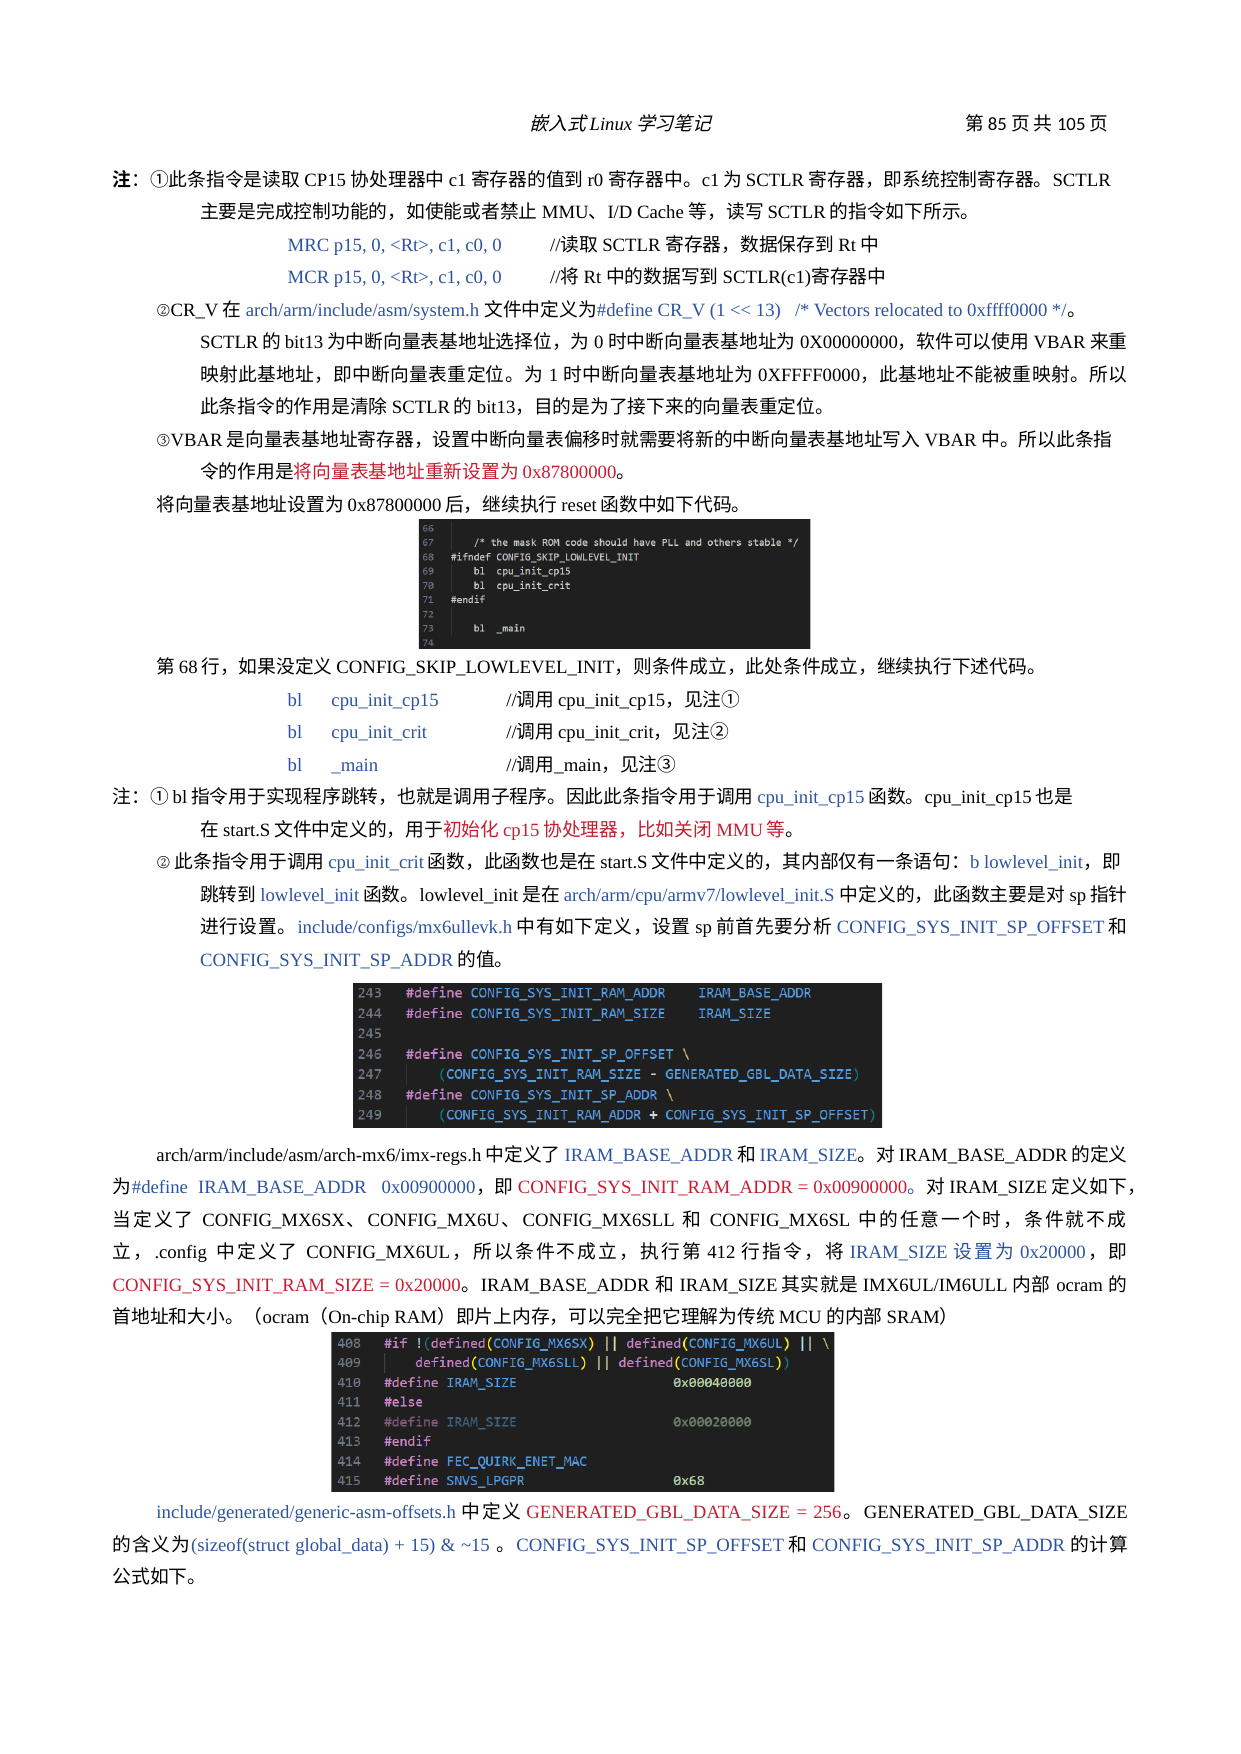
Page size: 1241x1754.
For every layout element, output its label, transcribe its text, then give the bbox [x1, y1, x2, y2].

text 令的作用是将向量表基地址重新设置为0x87800000。 [156, 454, 1128, 487]
text ②此条指令用于调用cpu_init_crit函数，此函数也是在start.S文件中定义的，其内部仅有一条语句：b lowlevel_init，即 [112, 844, 1128, 877]
picture [353, 983, 883, 1128]
text MCR p15, 0, <Rt>, c1, c0, 0 //将 Rt 中的数据写到 SCTLR(c1)寄存器中 [231, 259, 1128, 292]
text MRC p15, 0, <Rt>, c1, c0, 0 //读取 SCTLR 寄存器，数据保存到 Rt 中 [231, 227, 1128, 259]
text 注：①bl指令用于实现程序跳转，也就是调用子程序。因此此条指令用于调用cpu_init_cp15函数。cpu_init_cp15也是 [112, 779, 1128, 812]
text 将向量表基地址设置为0x87800000后，继续执行reset函数中如下代码。 [112, 487, 1128, 519]
picture [418, 519, 811, 649]
text ③VBAR是向量表基地址寄存器，设置中断向量表偏移时就需要将新的中断向量表基地址写入 VBAR 中。所以此条指 [112, 422, 1128, 454]
text 在 start.S文件中定义的，用于初始化cp15协处理器，比如关闭 MMU等。 [156, 812, 1128, 844]
text 跳转到lowlevel_init函数。lowlevel_init是在arch/arm/cpu/armv7/lowlevel_init.S 中定义的，此函数主要是对sp指针进行设置。include/configs/mx6ullevk.h中有如下定义，设置sp前首先要分析CONFIG_SYS_INIT_SP_OFFSET和CONFIG_SYS_INIT_SP_ADDR的值。 [200, 877, 1128, 974]
text ②CR_V 在 arch/arm/include/asm/system.h 文件中定义为#define CR_V (1 << 13) /* Vectors relocated to 0xffff0000 */。 [112, 292, 1128, 324]
text include/generated/generic-asm-offsets.h中定义GENERATED_GBL_DATA_SIZE = 256。GENERATED_GBL_DATA_SIZE 的含义为(sizeof(struct global_data) + 15) & ~15 。CONFIG_SYS_INIT_SP_OFFSET和CONFIG_SYS_INIT_SP_ADDR的计算公式如下。 [112, 1494, 1128, 1592]
text 第68行，如果没定义CONFIG_SKIP_LOWLEVEL_INIT，则条件成立，此处条件成立，继续执行下述代码。 [112, 649, 1128, 682]
text SCTLR的bit13为中断向量表基地址选择位，为 0 时中断向量表基地址为 0X00000000，软件可以使用 VBAR 来重映射此基地址，即中断向量表重定位。为 1 时中断向量表基地址为0XFFFF0000，此基地址不能被重映射。所以此条指令的作用是清除 SCTLR的 bit13，目的是为了接下来的向量表重定位。 [200, 324, 1128, 422]
text 注：①此条指令是读取 CP15 协处理器中 c1 寄存器的值到 r0 寄存器中。c1为SCTLR 寄存器，即系统控制寄存器。SCTLR [112, 162, 1128, 194]
text 主要是完成控制功能的，如使能或者禁止 MMU、I/D Cache 等，读写SCTLR的指令如下所示。 [156, 194, 1128, 227]
picture [331, 1332, 835, 1492]
text bl cpu_init_cp15 //调用cpu_init_cp15，见注① [112, 682, 1128, 714]
text bl _main //调用_main，见注③ [112, 747, 1128, 779]
text bl cpu_init_crit //调用cpu_init_crit，见注② [112, 714, 1128, 747]
text arch/arm/include/asm/arch-mx6/imx-regs.h中定义了IRAM_BASE_ADDR和IRAM_SIZE。对IRAM_BASE_ADDR的定义为#define IRAM_BASE_ADDR 0x00900000，即CONFIG_SYS_INIT_RAM_ADDR = 0x00900000。对IRAM_SIZE定义如下，当定义了 CONFIG_MX6SX、CONFIG_MX6U、CONFIG_MX6SLL 和 CONFIG_MX6SL 中的任意一个时，条件就不成立，.config 中定义了 CONFIG_MX6UL，所以条件不成立，执行第412行指令，将IRAM_SIZE设置为0x20000，即CONFIG_SYS_INIT_RAM_SIZE = 0x20000。IRAM_BASE_ADDR 和 IRAM_SIZE其实就是IMX6UL/IM6ULL 内部 ocram 的首地址和大小。（ocram（On-chip RAM）即片上内存，可以完全把它理解为传统 MCU 的内部 SRAM） [112, 1137, 1128, 1332]
